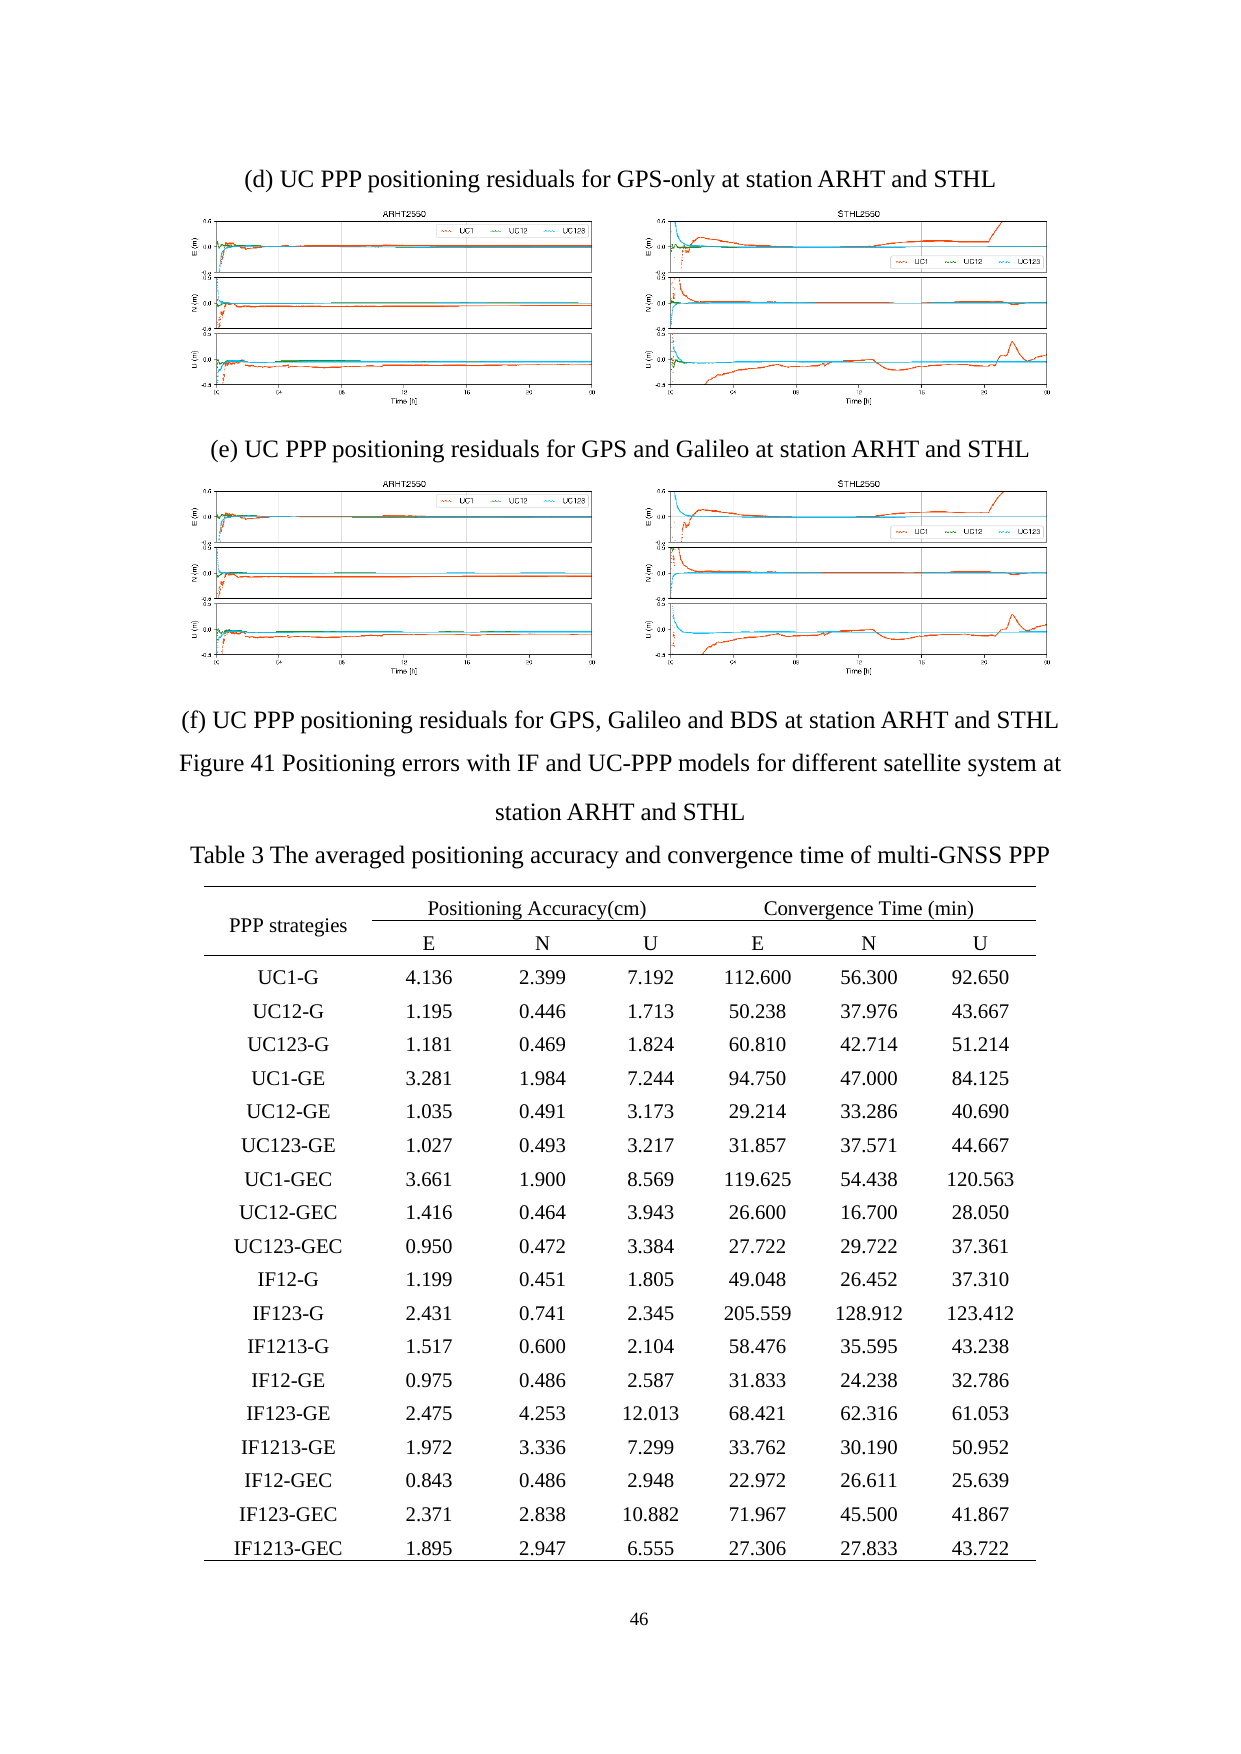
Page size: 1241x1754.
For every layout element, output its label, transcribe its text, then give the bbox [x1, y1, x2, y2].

table_cell 37.361 [925, 1224, 1036, 1258]
table_header PPP strategies [204, 887, 372, 955]
table_cell U [599, 921, 702, 955]
table_cell 0.843 [372, 1459, 486, 1492]
table_cell 7.192 [599, 956, 702, 989]
table_cell 35.595 [813, 1325, 924, 1358]
table_cell 1.900 [486, 1157, 599, 1191]
table_cell 3.217 [599, 1124, 702, 1157]
table_cell 42.714 [813, 1023, 924, 1056]
table_cell 1.972 [372, 1425, 486, 1459]
table_cell 1.805 [599, 1258, 702, 1291]
table_cell 58.476 [702, 1325, 813, 1358]
table_cell 4.253 [486, 1392, 599, 1425]
table_cell 2.431 [372, 1291, 486, 1325]
text Table 3 The averaged positioning accuracy and convergence time of multi-GNSS PPP [187, 839, 1053, 871]
table_cell 120.563 [925, 1157, 1036, 1191]
table_cell 37.310 [925, 1258, 1036, 1291]
table_cell U [925, 921, 1036, 955]
table_cell 31.857 [702, 1124, 813, 1157]
table_cell 0.950 [372, 1224, 486, 1258]
table_cell 62.316 [813, 1392, 924, 1425]
table_cell 26.611 [813, 1459, 924, 1492]
table_cell 0.741 [486, 1291, 599, 1325]
table_cell 28.050 [925, 1191, 1036, 1224]
table_cell (d) UC PPP positioning residuals for GPS-only at station ARHT and STHL [166, 162, 1075, 205]
table_cell 6.555 [599, 1526, 702, 1559]
table_cell 27.833 [813, 1526, 924, 1559]
table_cell 3.661 [372, 1157, 486, 1191]
table_cell 205.559 [702, 1291, 813, 1325]
picture [186, 476, 600, 680]
table_cell 128.912 [813, 1291, 924, 1325]
table_cell 50.952 [925, 1425, 1036, 1459]
table_cell 123.412 [925, 1291, 1036, 1325]
table_cell 37.571 [813, 1124, 924, 1157]
picture [640, 205, 1054, 410]
table_cell IF12-G [204, 1258, 372, 1291]
table_cell 54.438 [813, 1157, 924, 1191]
table_cell UC12-GE [204, 1090, 372, 1123]
table_cell E [702, 921, 813, 955]
picture [186, 205, 600, 410]
table_cell 2.475 [372, 1392, 486, 1425]
table_cell 7.244 [599, 1056, 702, 1090]
table_cell IF1213-GEC [204, 1526, 372, 1559]
table_cell 26.452 [813, 1258, 924, 1291]
table_cell 43.722 [925, 1526, 1036, 1559]
table_cell 3.173 [599, 1090, 702, 1123]
table_cell 16.700 [813, 1191, 924, 1224]
table_cell 0.600 [486, 1325, 599, 1358]
table_cell 2.948 [599, 1459, 702, 1492]
table_cell 2.345 [599, 1291, 702, 1325]
table_cell 0.451 [486, 1258, 599, 1291]
table_cell 3.336 [486, 1425, 599, 1459]
table_cell UC123-GE [204, 1124, 372, 1157]
table_cell 10.882 [599, 1493, 702, 1526]
table_cell (e) UC PPP positioning residuals for GPS and Galileo at station ARHT and STHL [166, 433, 1075, 476]
table_cell 112.600 [702, 956, 813, 989]
table_cell 26.600 [702, 1191, 813, 1224]
table_cell 47.000 [813, 1056, 924, 1090]
table_cell 27.722 [702, 1224, 813, 1258]
table_cell 12.013 [599, 1392, 702, 1425]
table_cell 68.421 [702, 1392, 813, 1425]
table_cell 2.399 [486, 956, 599, 989]
table_cell 0.464 [486, 1191, 599, 1224]
table_cell 41.867 [925, 1493, 1036, 1526]
table_cell 119.625 [702, 1157, 813, 1191]
table_cell UC1-G [204, 956, 372, 989]
table_cell IF12-GE [204, 1358, 372, 1392]
table_cell 61.053 [925, 1392, 1036, 1425]
table_cell 1.517 [372, 1325, 486, 1358]
table_cell IF123-G [204, 1291, 372, 1325]
table_cell 44.667 [925, 1124, 1036, 1157]
table_cell E [372, 921, 486, 955]
table_cell 1.416 [372, 1191, 486, 1224]
table_cell IF12-GEC [204, 1459, 372, 1492]
table_cell 2.587 [599, 1358, 702, 1392]
table_cell 29.214 [702, 1090, 813, 1123]
table_header Positioning Accuracy(cm) [372, 887, 702, 920]
table_cell 1.984 [486, 1056, 599, 1090]
table_cell 1.035 [372, 1090, 486, 1123]
table_cell IF123-GE [204, 1392, 372, 1425]
table_cell 71.967 [702, 1493, 813, 1526]
table_cell 43.238 [925, 1325, 1036, 1358]
table_cell 1.195 [372, 989, 486, 1023]
table_cell 49.048 [702, 1258, 813, 1291]
table_cell 2.371 [372, 1493, 486, 1526]
table_cell 37.976 [813, 989, 924, 1023]
table_cell 45.500 [813, 1493, 924, 1526]
table_cell 0.446 [486, 989, 599, 1023]
table_cell UC1-GEC [204, 1157, 372, 1191]
table_cell 2.104 [599, 1325, 702, 1358]
table_cell 1.199 [372, 1258, 486, 1291]
table_cell [620, 476, 1075, 703]
table_cell [166, 205, 620, 433]
table_cell 51.214 [925, 1023, 1036, 1056]
table_cell N [486, 921, 599, 955]
table_header Convergence Time (min) [702, 887, 1036, 920]
table_cell 2.838 [486, 1493, 599, 1526]
table_cell 0.469 [486, 1023, 599, 1056]
table_cell 60.810 [702, 1023, 813, 1056]
table_cell 0.486 [486, 1459, 599, 1492]
table_cell 1.895 [372, 1526, 486, 1559]
table_cell 0.486 [486, 1358, 599, 1392]
table_cell 0.975 [372, 1358, 486, 1392]
table_cell 8.569 [599, 1157, 702, 1191]
table_cell 1.713 [599, 989, 702, 1023]
table_cell 1.027 [372, 1124, 486, 1157]
table_cell (f) UC PPP positioning residuals for GPS, Galileo and BDS at station ARHT and STHL [166, 704, 1075, 747]
table_cell 92.650 [925, 956, 1036, 989]
table_cell 33.286 [813, 1090, 924, 1123]
table_cell 0.472 [486, 1224, 599, 1258]
table_cell 3.943 [599, 1191, 702, 1224]
table_cell 27.306 [702, 1526, 813, 1559]
table_cell 2.947 [486, 1526, 599, 1559]
table_cell 1.824 [599, 1023, 702, 1056]
table_cell 84.125 [925, 1056, 1036, 1090]
table_cell IF1213-GE [204, 1425, 372, 1459]
table_cell 3.384 [599, 1224, 702, 1258]
table_cell UC12-GEC [204, 1191, 372, 1224]
table_cell IF1213-G [204, 1325, 372, 1358]
table_cell 30.190 [813, 1425, 924, 1459]
table_cell 50.238 [702, 989, 813, 1023]
table_cell 25.639 [925, 1459, 1036, 1492]
table_cell 43.667 [925, 989, 1036, 1023]
table_cell 0.491 [486, 1090, 599, 1123]
table_cell 29.722 [813, 1224, 924, 1258]
table_cell 7.299 [599, 1425, 702, 1459]
table_cell N [813, 921, 924, 955]
table_cell 33.762 [702, 1425, 813, 1459]
picture [640, 476, 1054, 680]
table_cell 40.690 [925, 1090, 1036, 1123]
table_cell Figure 41 Positioning errors with IF and UC-PPP models for different satellite system at station ARHT and STHL [166, 747, 1075, 839]
table_cell 3.281 [372, 1056, 486, 1090]
table_cell IF123-GEC [204, 1493, 372, 1526]
table_cell UC123-G [204, 1023, 372, 1056]
table_cell 94.750 [702, 1056, 813, 1090]
table_cell 0.493 [486, 1124, 599, 1157]
table_cell [166, 476, 620, 703]
table_cell 4.136 [372, 956, 486, 989]
table_cell 56.300 [813, 956, 924, 989]
table_cell [620, 205, 1075, 433]
table_cell 1.181 [372, 1023, 486, 1056]
table_cell 22.972 [702, 1459, 813, 1492]
table_cell UC123-GEC [204, 1224, 372, 1258]
table_cell UC12-G [204, 989, 372, 1023]
table_cell UC1-GE [204, 1056, 372, 1090]
table_cell 32.786 [925, 1358, 1036, 1392]
table_cell 31.833 [702, 1358, 813, 1392]
table_cell 24.238 [813, 1358, 924, 1392]
